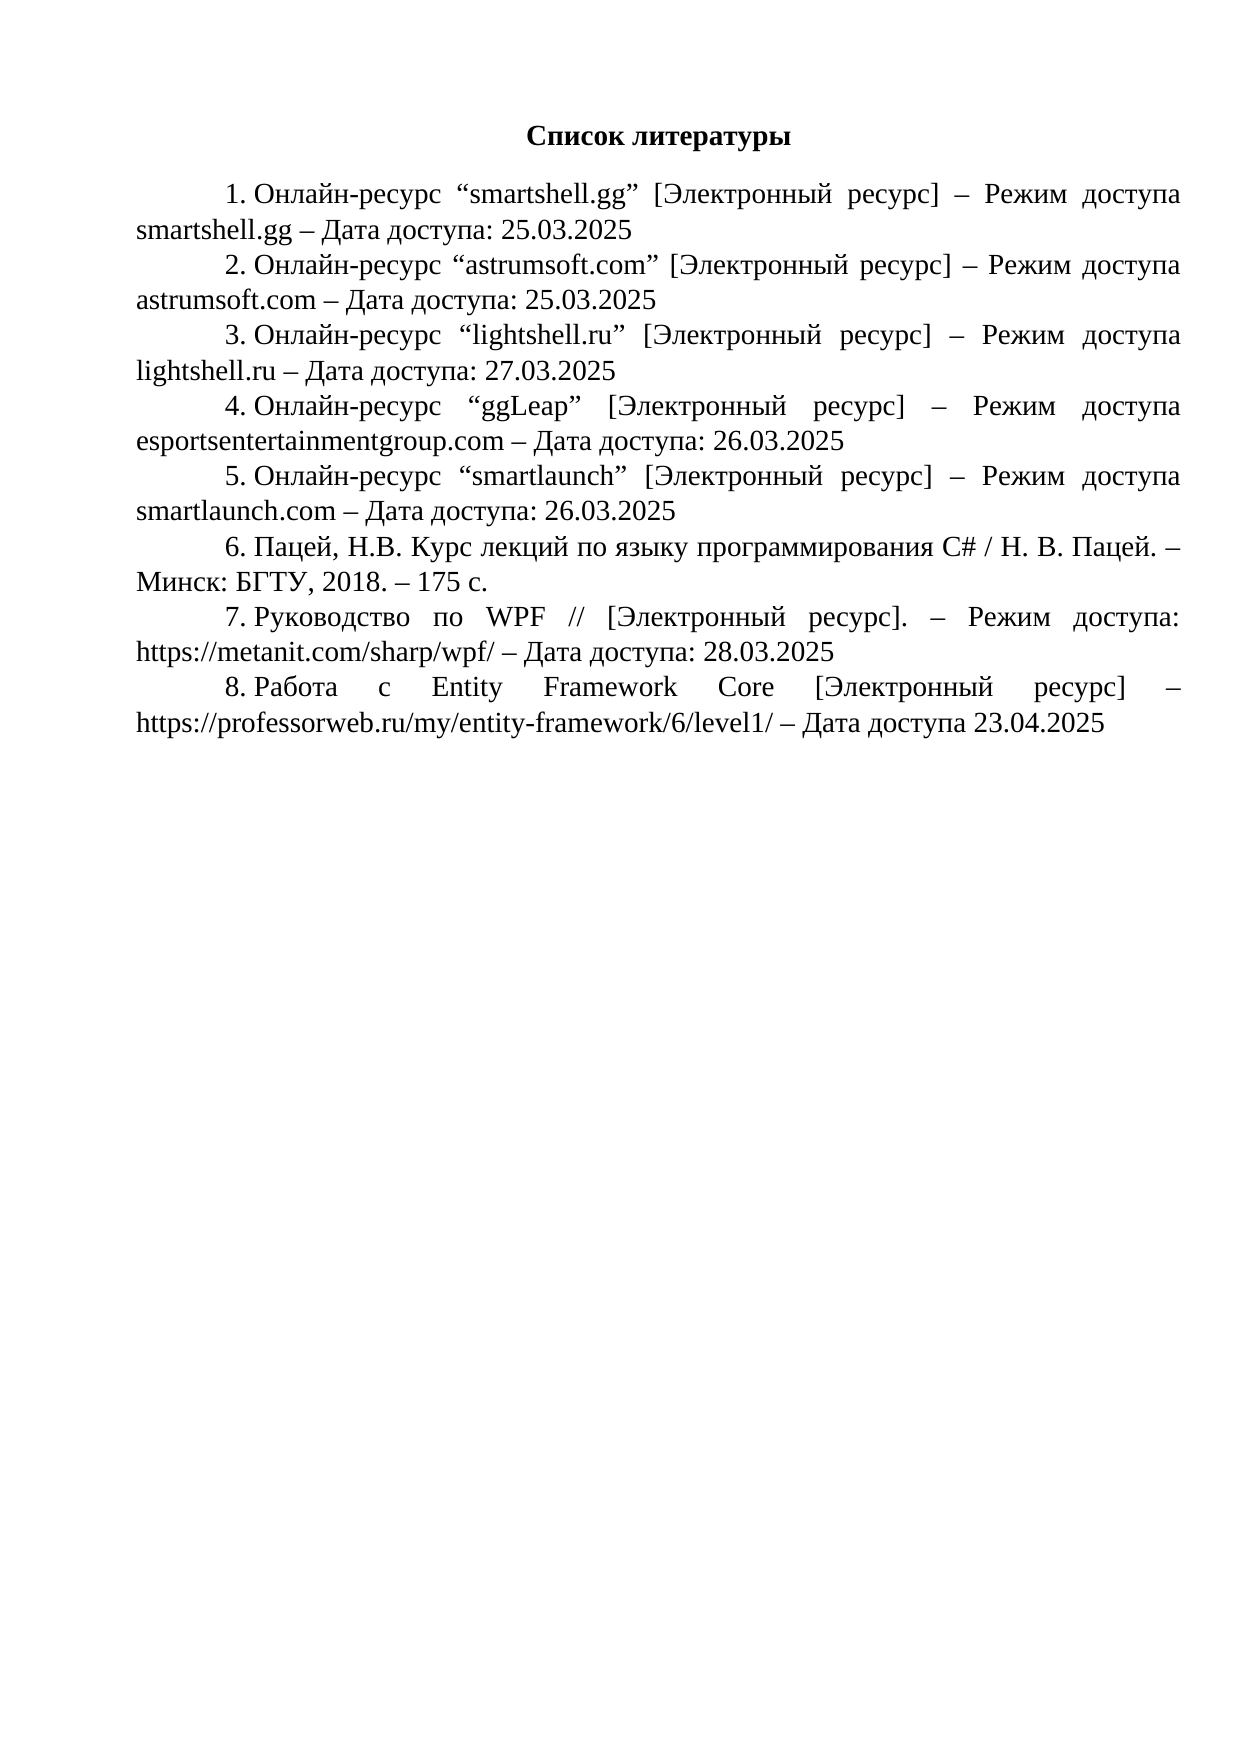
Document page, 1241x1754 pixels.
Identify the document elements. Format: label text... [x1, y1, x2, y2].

list Онлайн-ресурс “lightshell.ru” [Электронный ресурс] – Режим доступа lightshell.ru – Дата доступа: 27.03.2025 [136, 317, 1181, 386]
subtitle Список литературы [136, 118, 1181, 152]
list Онлайн-ресурс “smartshell.gg” [Электронный ресурс] – Режим доступа smartshell.gg – Дата доступа: 25.03.2025 [136, 177, 1181, 245]
list Онлайн-ресурс “astrumsoft.com” [Электронный ресурс] – Режим доступа astrumsoft.com – Дата доступа: 25.03.2025 [136, 247, 1181, 316]
list Онлайн-ресурс “ggLeap” [Электронный ресурс] – Режим доступа esportsentertainmentgroup.com – Дата доступа: 26.03.2025 [136, 388, 1181, 457]
list Руководство по WPF // [Электронный ресурс]. – Режим доступа: https://metanit.com/sharp/wpf/ – Дата доступа: 28.03.2025 [136, 599, 1181, 668]
list Онлайн-ресурс “smartlaunch” [Электронный ресурс] – Режим доступа smartlaunch.com – Дата доступа: 26.03.2025 [136, 458, 1181, 527]
list Пацей, Н.В. Курс лекций по языку программирования C# / Н. В. Пацей. – Минск: БГТУ, 2018. – 175 с. [136, 529, 1181, 597]
list Работа с Entity Framework Core [Электронный ресурс] – https://professorweb.ru/my/entity-framework/6/level1/ – Дата доступа 23.04.2025 [136, 669, 1181, 738]
